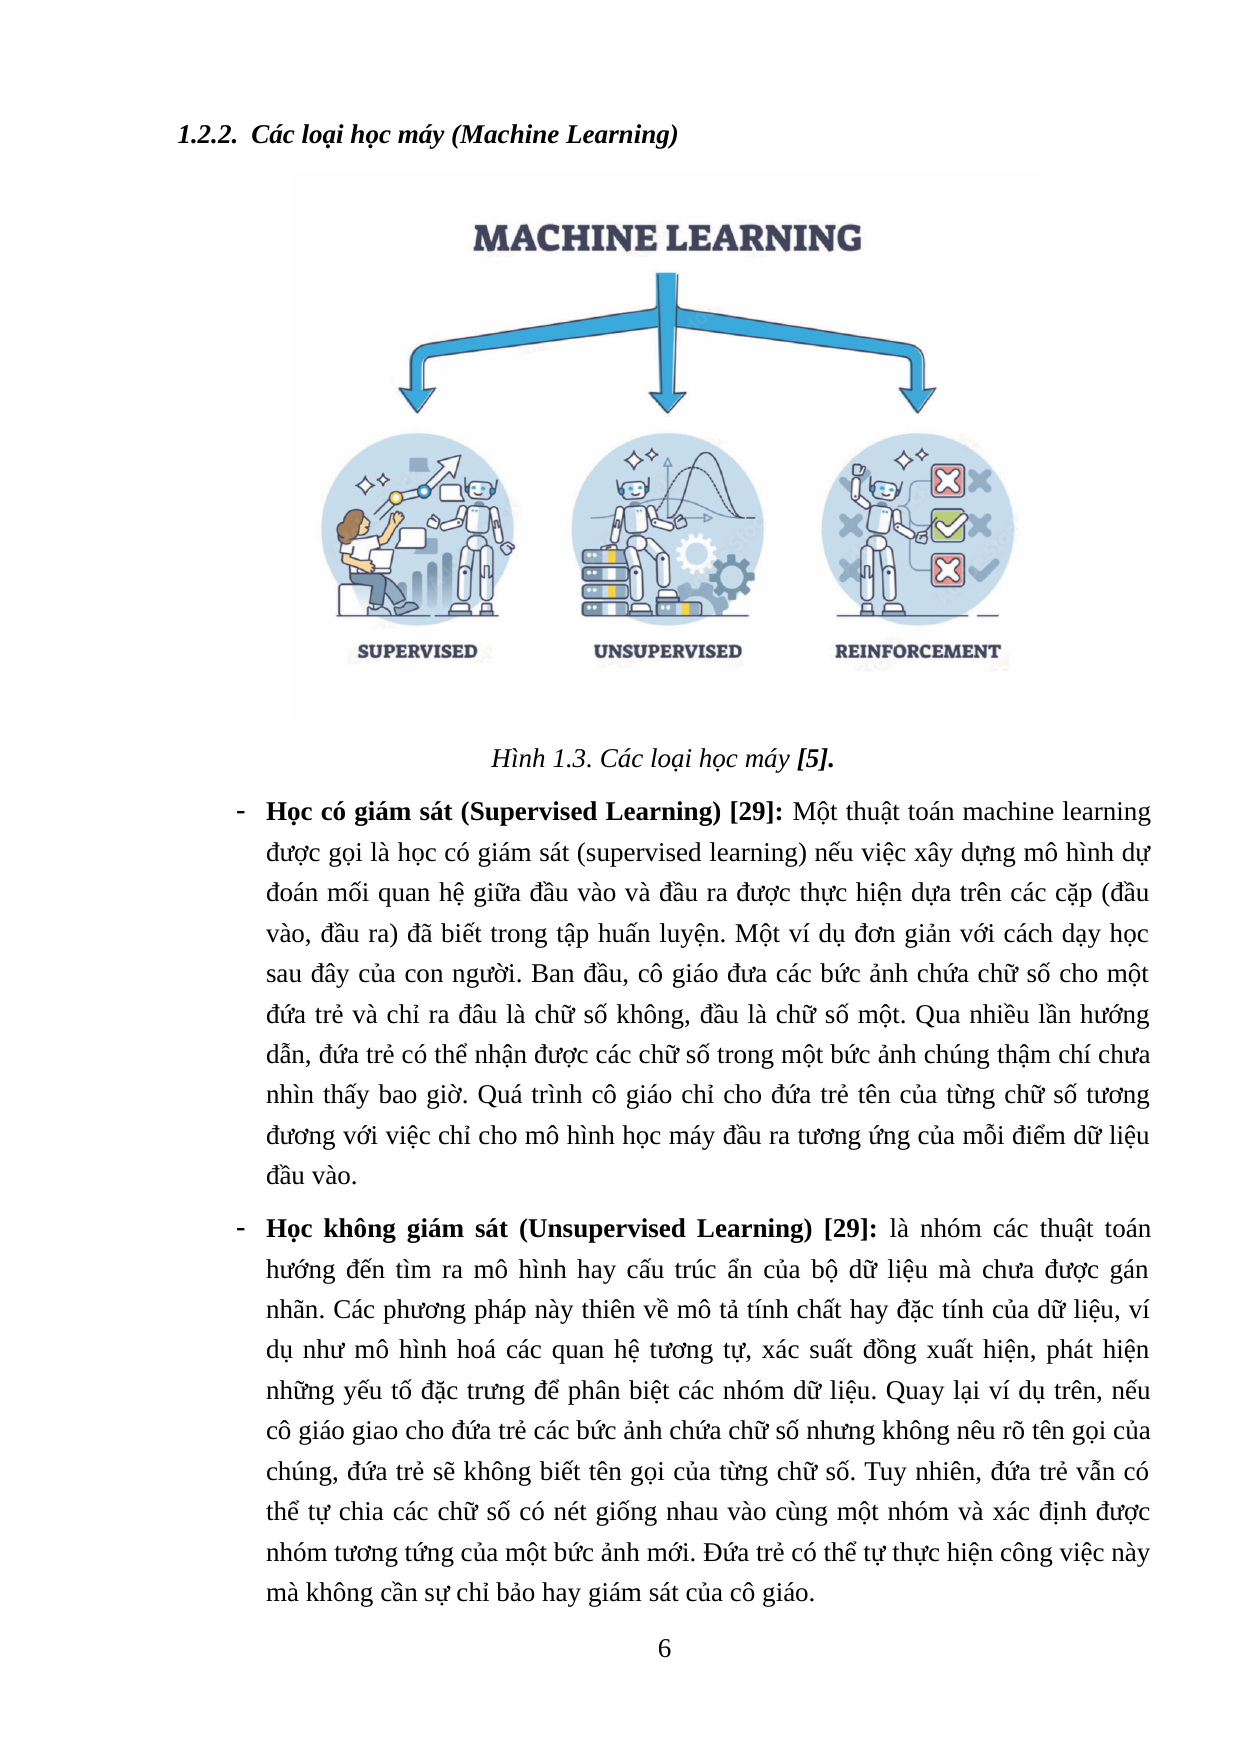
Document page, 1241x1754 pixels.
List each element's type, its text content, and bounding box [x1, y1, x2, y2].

picture [288, 171, 1040, 721]
text Học không giám sát (Unsupervised Learning) [29]: là nhóm các thuật toán hướng đến tìm ra mô hình hay cấu trúc ẩn của bộ dữ liệu mà chưa được gán nhãn. Các phương pháp này thiên về mô tả tính chất hay đặc tính của dữ liệu, ví dụ như mô hình hoá các quan hệ tương tự, xác suất đồng xuất hiện, phát hiện những yếu tố đặc trưng để phân biệt các nhóm dữ liệu. Quay lại ví dụ trên, nếu cô giáo giao cho đứa trẻ các bức ảnh chứa chữ số nhưng không nêu rõ tên gọi của chúng, đứa trẻ sẽ không biết tên gọi của từng chữ số. Tuy nhiên, đứa trẻ vẫn có thể tự chia các chữ số có nét giống nhau vào cùng một nhóm và xác định được nhóm tương tứng của một bức ảnh mới. Đứa trẻ có thể tự thực hiện công việc này mà không cần sự chỉ bảo hay giám sát của cô giáo. [236, 1212, 1152, 1607]
subtitle Các loại học máy (Machine Learning) [177, 118, 1152, 149]
text Học có giám sát (Supervised Learning) [29]: Một thuật toán machine learning được gọi là học có giám sát (supervised learning) nếu việc xây dựng mô hình dự đoán mối quan hệ giữa đầu vào và đầu ra được thực hiện dựa trên các cặp (đầu vào, đầu ra) đã biết trong tập huấn luyện. Một ví dụ đơn giản với cách dạy học sau đây của con người. Ban đầu, cô giáo đưa các bức ảnh chứa chữ số cho một đứa trẻ và chỉ ra đâu là chữ số không, đầu là chữ số một. Qua nhiều lần hướng dẫn, đứa trẻ có thể nhận được các chữ số trong một bức ảnh chúng thậm chí chưa nhìn thấy bao giờ. Quá trình cô giáo chỉ cho đứa trẻ tên của từng chữ số tương đương với việc chỉ cho mô hình học máy đầu ra tương ứng của mỗi điểm dữ liệu đầu vào. [236, 796, 1152, 1191]
